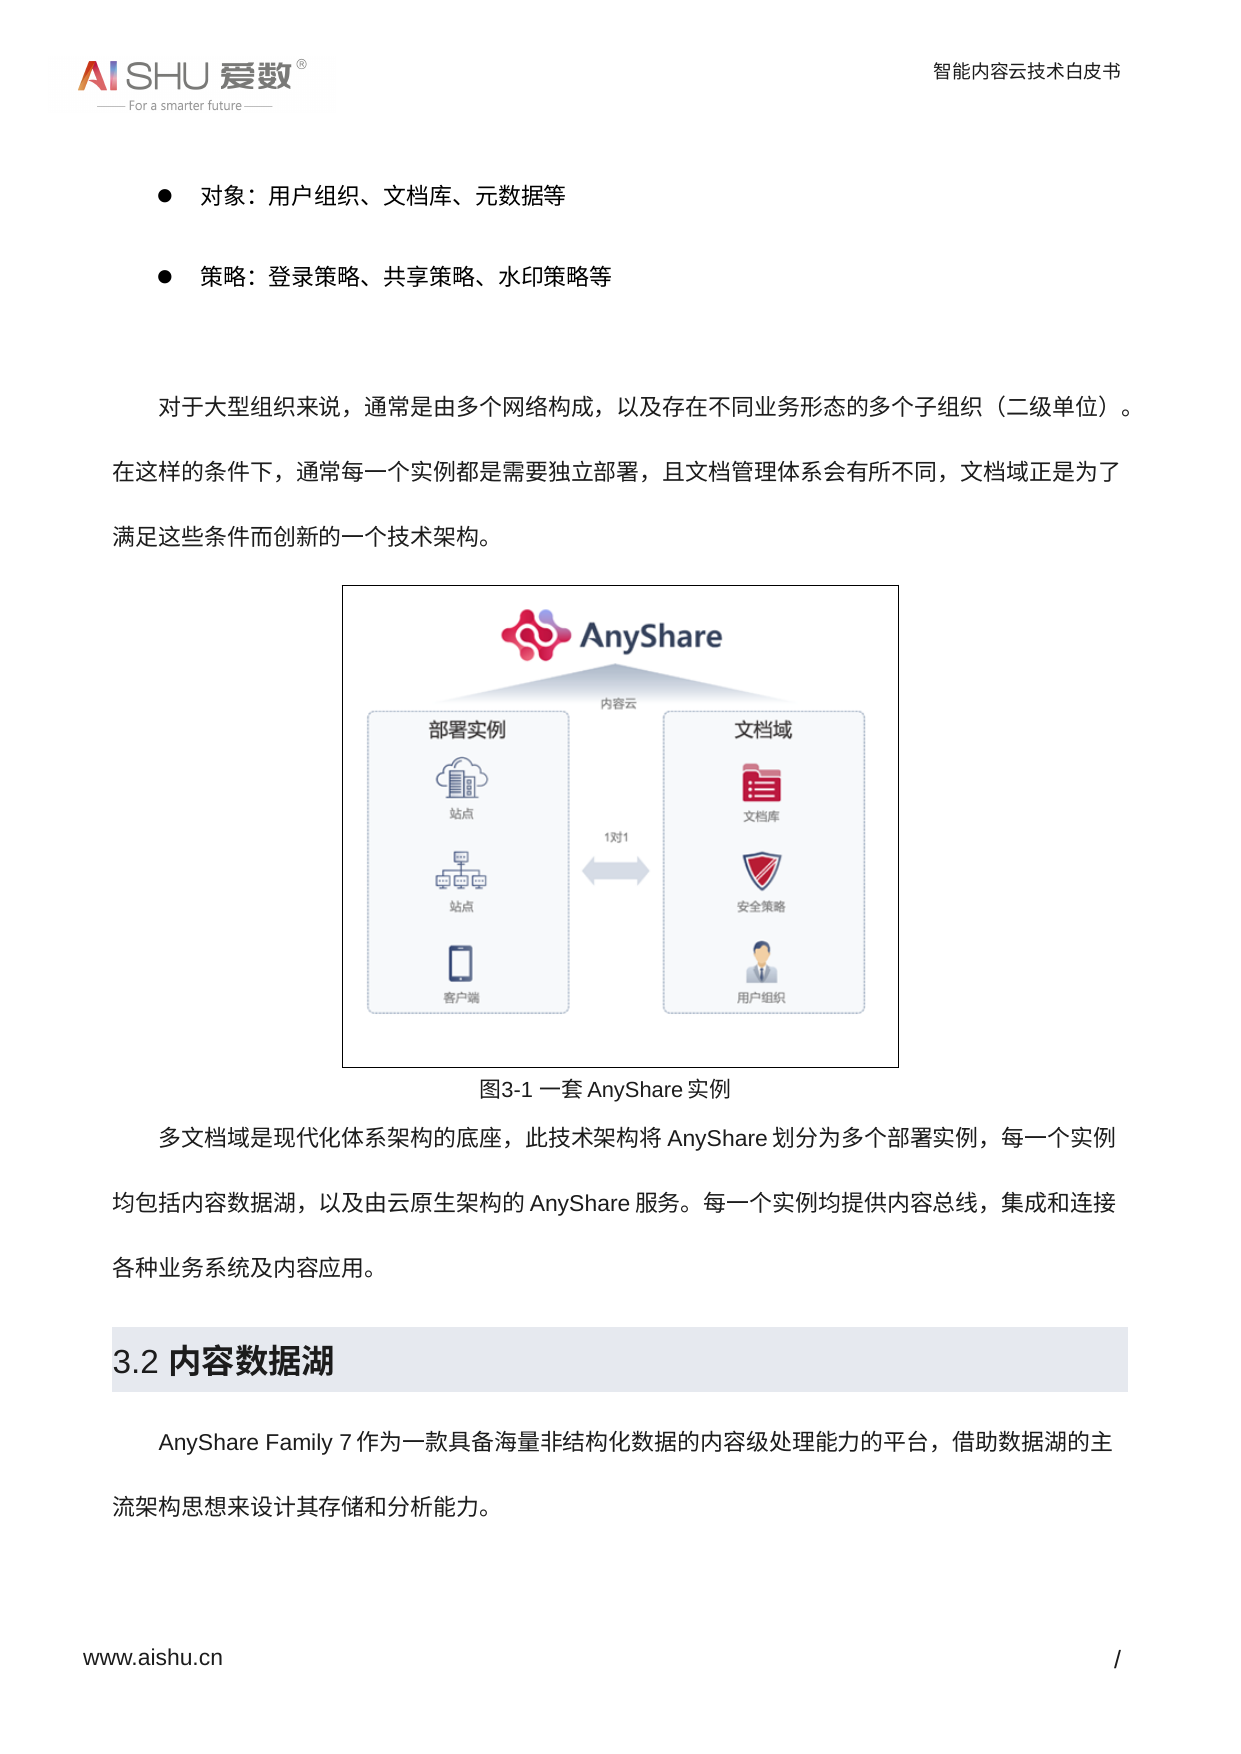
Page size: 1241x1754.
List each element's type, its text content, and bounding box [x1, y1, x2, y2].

list 对象：用户组织、文档库、元数据等 [156, 162, 1128, 227]
picture [343, 586, 898, 1067]
text 一套AnyShare实例 [112, 1072, 1128, 1104]
subtitle 内容数据湖 [112, 1327, 1128, 1392]
picture [47, 56, 337, 113]
list 策略：登录策略、共享策略、水印策略等 [156, 243, 1128, 308]
text 对于大型组织来说，通常是由多个网络构成，以及存在不同业务形态的多个子组织（二级单位）。在这样的条件下，通常每一个实例都是需要独立部署，且文档管理体系会有所不同，文档域正是为了满足这些条件而创新的一个技术架构。 [112, 373, 1128, 568]
text 多文档域是现代化体系架构的底座，此技术架构将AnyShare划分为多个部署实例，每一个实例均包括内容数据湖，以及由云原生架构的AnyShare服务。每一个实例均提供内容总线，集成和连接各种业务系统及内容应用。 [112, 1104, 1128, 1299]
text AnyShare Family 7作为一款具备海量非结构化数据的内容级处理能力的平台，借助数据湖的主流架构思想来设计其存储和分析能力。 [112, 1408, 1128, 1538]
